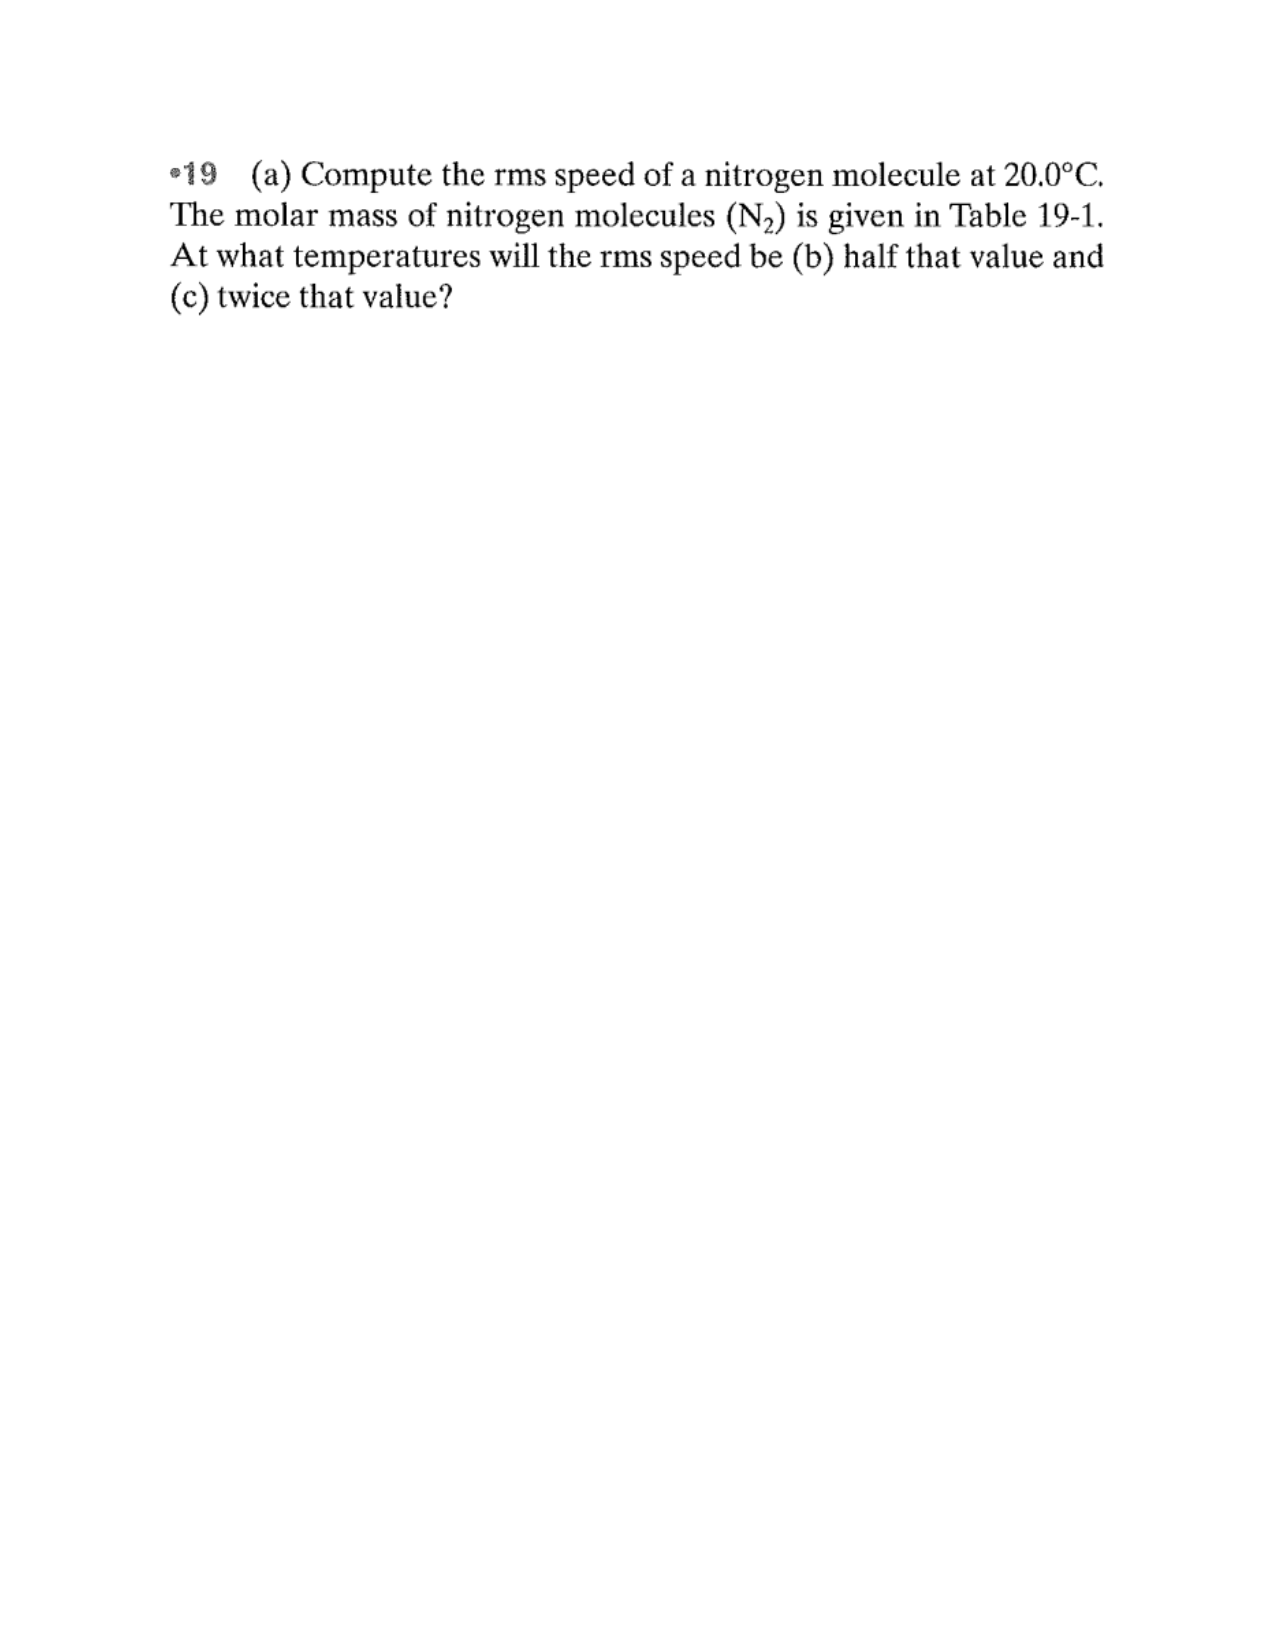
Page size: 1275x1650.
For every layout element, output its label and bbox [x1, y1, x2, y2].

picture [150, 150, 1125, 321]
